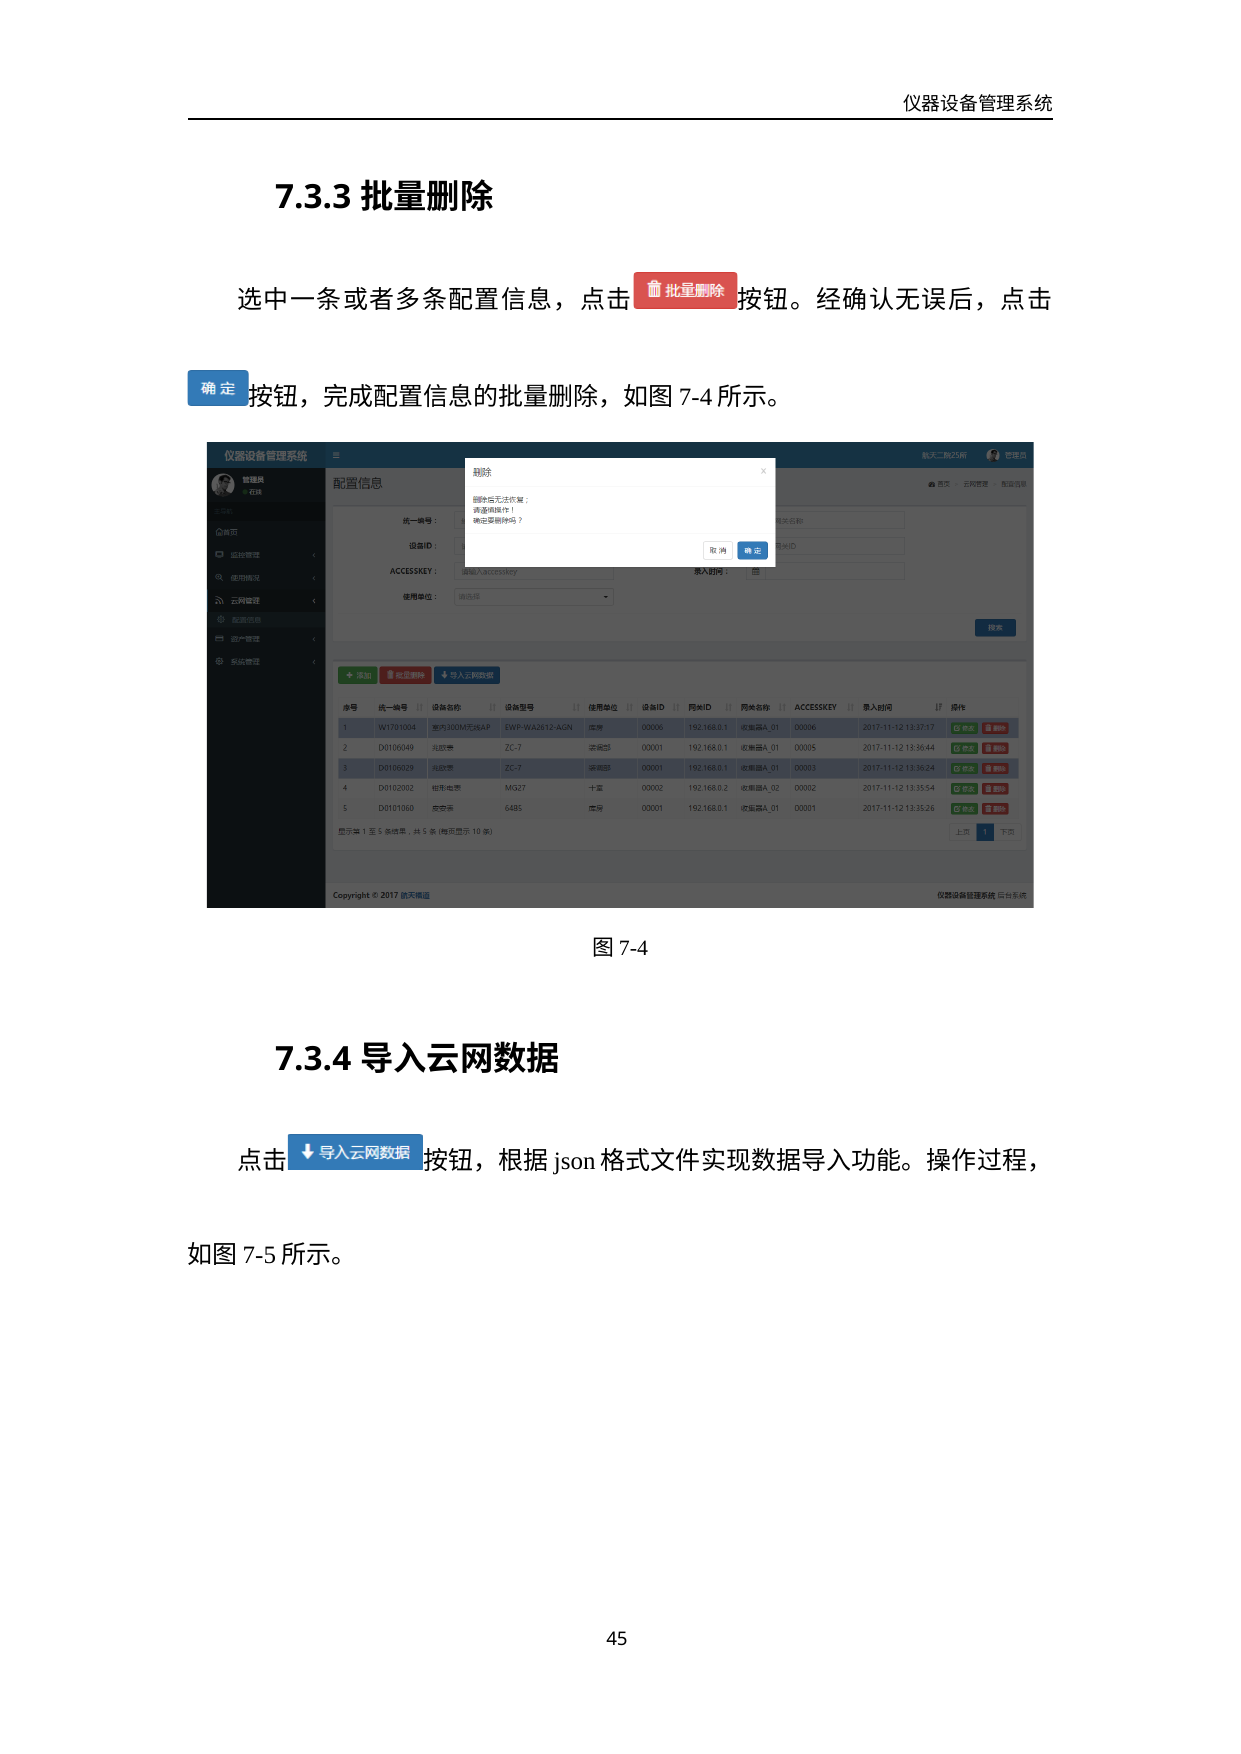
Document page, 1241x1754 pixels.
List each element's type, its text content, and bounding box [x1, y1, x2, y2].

picture [287, 1134, 423, 1170]
text 点击按钮，根据json格式文件实现数据导入功能。操作过程，如图7-5所示。 [187, 1123, 1053, 1286]
subtitle 7.3.3 批量删除 [275, 162, 1053, 227]
subtitle 7.3.4 导入云网数据 [275, 1023, 1053, 1088]
text 选中一条或者多条配置信息，点击按钮。经确认无误后，点击按钮，完成配置信息的批量删除，如图7-4所示。 [187, 262, 1053, 424]
picture [206, 442, 1034, 908]
text 图7-4 [187, 930, 1053, 962]
picture [187, 370, 249, 406]
picture [633, 272, 738, 309]
